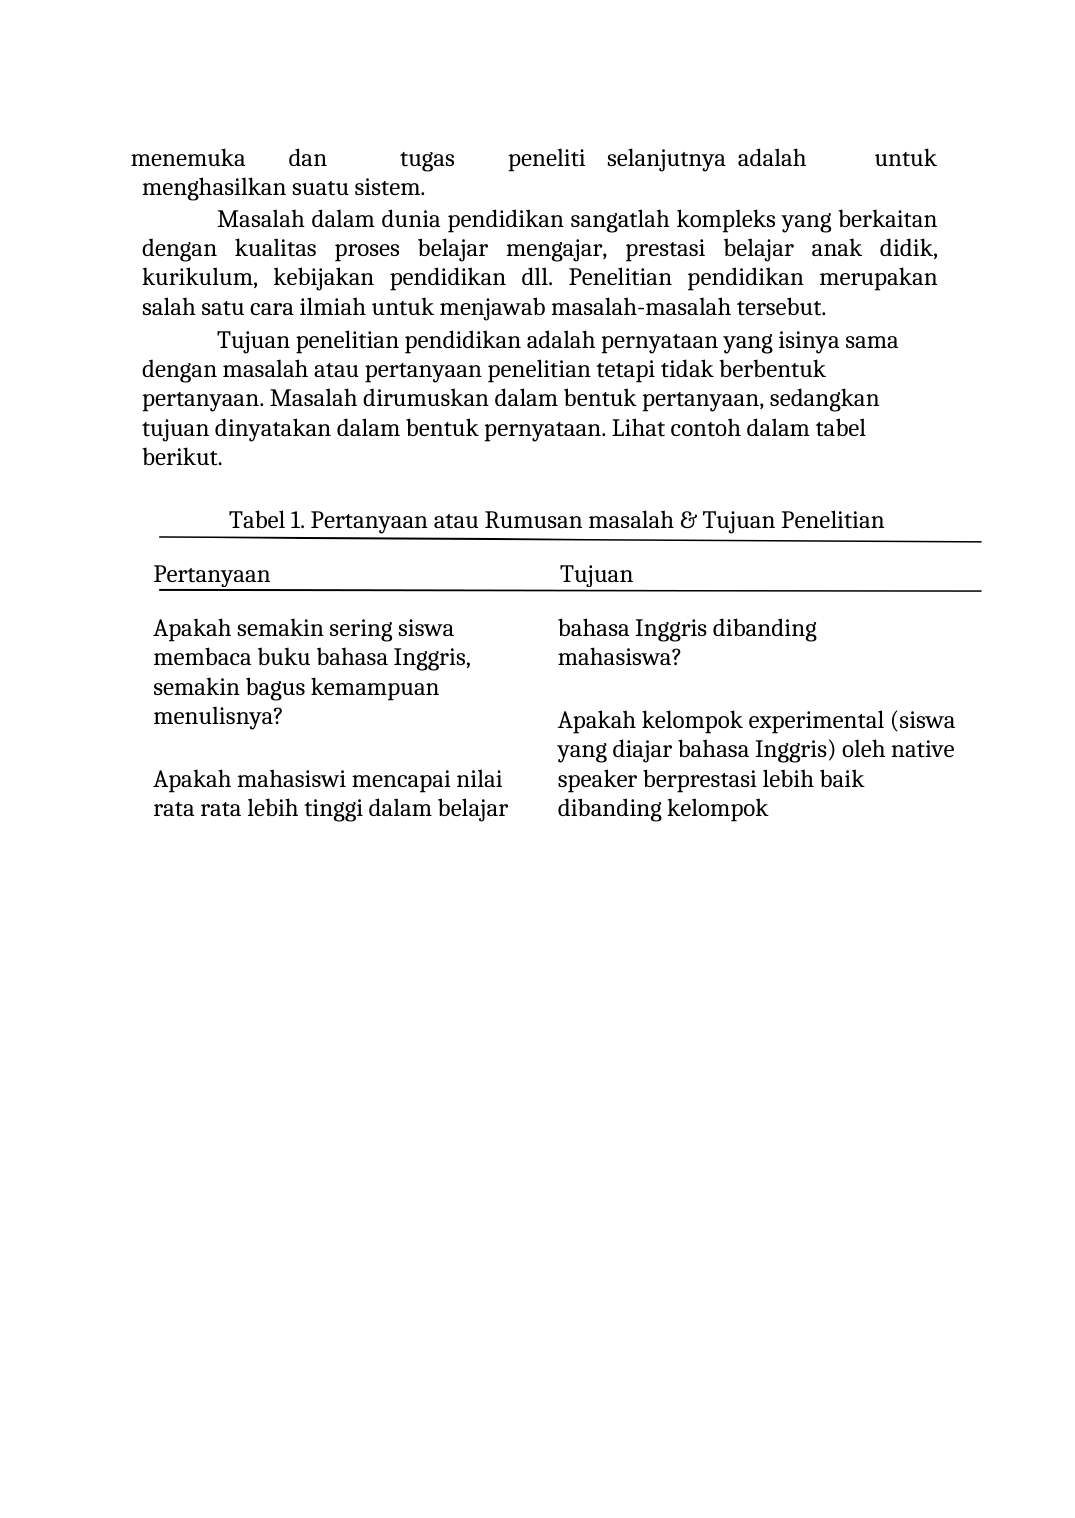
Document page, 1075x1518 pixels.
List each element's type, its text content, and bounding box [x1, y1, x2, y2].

picture [157, 587, 983, 592]
text Masalah dalam dunia pendidikan sangatlah kompleks yang berkaitan dengan kualitas proses belajar mengajar, prestasi belajar anak didik, kurikulum, kebijakan pendidikan dll. Penelitian pendidikan merupakan salah satu cara ilmiah untuk menjawab masalah-masalah tersebut. [142, 204, 938, 321]
table_header dan [248, 146, 367, 173]
text menghasilkan suatu sistem. [142, 176, 975, 200]
text Tujuan penelitian pendidikan adalah pernyataan yang isinya sama dengan masalah atau pertanyaan penelitian tetapi tidak berbentuk pertanyaan. Masalah dirumuskan dalam bentuk pertanyaan, sedangkan tujuan dinyatakan dalam bentuk pernyataan. Lihat contoh dalam tabel berikut. [142, 326, 930, 472]
text Apakah semakin sering siswa membaca buku bahasa Inggris, semakin bagus kemampuan menulisnya? [153, 614, 498, 731]
table_header adalah [726, 146, 846, 173]
text Apakah kelompok experimental (siswa yang diajar bahasa Inggris) oleh native speaker berprestasi lebih baik dibanding kelompok [558, 706, 960, 823]
text Pertanyaan Tujuan [153, 563, 975, 588]
table_header tugas [368, 146, 487, 173]
picture [157, 534, 983, 543]
text Apakah mahasiswi mencapai nilai rata rata lebih tinggi dalam belajar bahasa Inggris dibanding mahasiswa? [558, 614, 960, 672]
text Apakah mahasiswi mencapai nilai rata rata lebih tinggi dalam belajar bahasa Inggris dibanding mahasiswa? [153, 765, 528, 823]
table_header menemukannya [128, 146, 248, 173]
table_header peneliti [487, 146, 607, 173]
table_header selanjutnya [607, 146, 726, 173]
table_header untuk [846, 146, 965, 173]
text Tabel 1. Pertanyaan atau Rumusan masalah & Tujuan Penelitian [139, 506, 975, 561]
